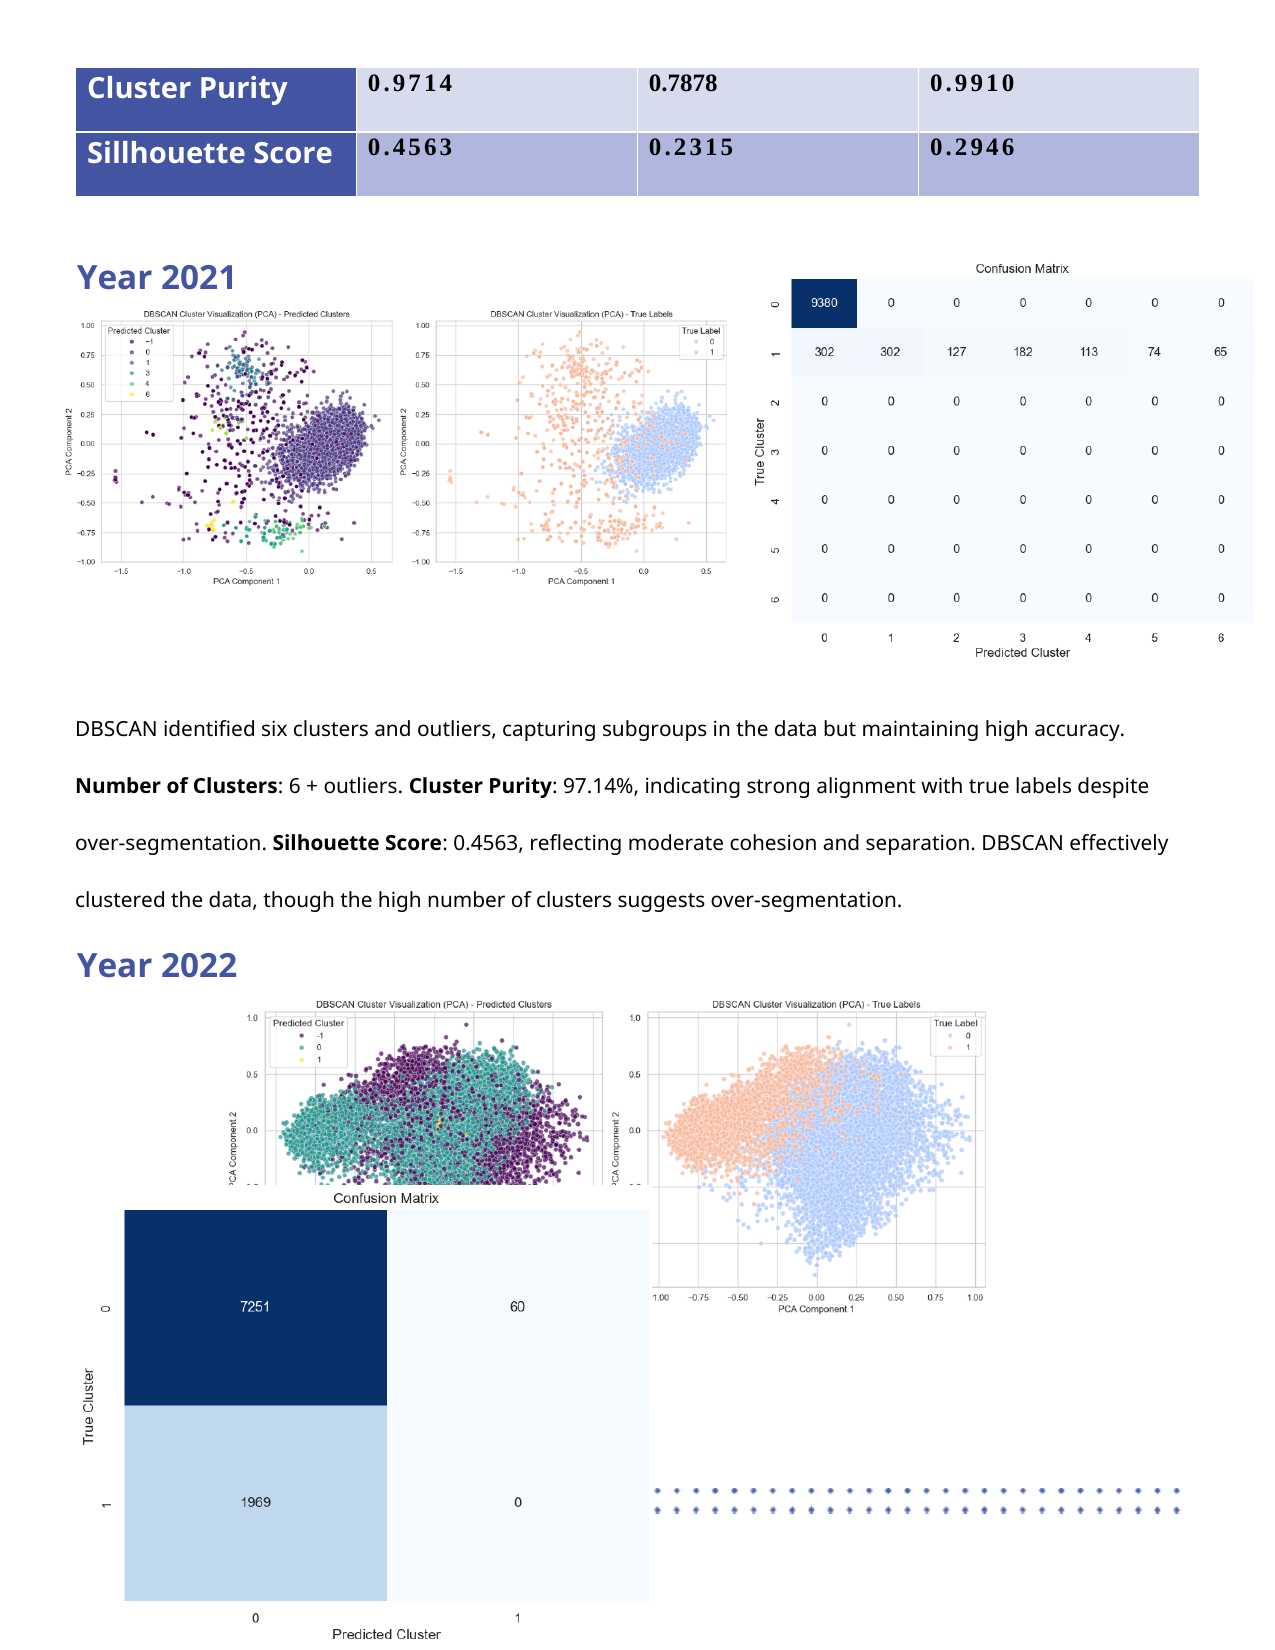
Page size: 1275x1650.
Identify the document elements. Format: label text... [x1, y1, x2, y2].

table_cell 0.9714 [357, 68, 637, 131]
subtitle Year 2022 [77, 942, 1200, 987]
text DBSCAN identified six clusters and outliers, capturing subgroups in the data but maintaining high accuracy. Number of Clusters: 6 + outliers. Cluster Purity: 97.14%, indicating strong alignment with true labels despite over-segmentation. Silhouette Score: 0.4563, reflecting moderate cohesion and separation. DBSCAN effectively clustered the data, though the high number of clusters suggests over-segmentation. [75, 714, 1200, 914]
table_cell 0.2946 [919, 133, 1199, 196]
picture [75, 995, 1182, 1648]
table_cell 0.9910 [919, 68, 1199, 131]
table_cell Sillhouette Score [76, 133, 356, 196]
table_cell Cluster Purity [76, 68, 356, 131]
picture [61, 307, 727, 586]
picture [748, 256, 1258, 663]
table_cell 0.4563 [357, 133, 637, 196]
subtitle Year 2021 [77, 254, 1200, 299]
table_cell 0.7878 [638, 68, 918, 131]
table_cell 0.2315 [638, 133, 918, 196]
